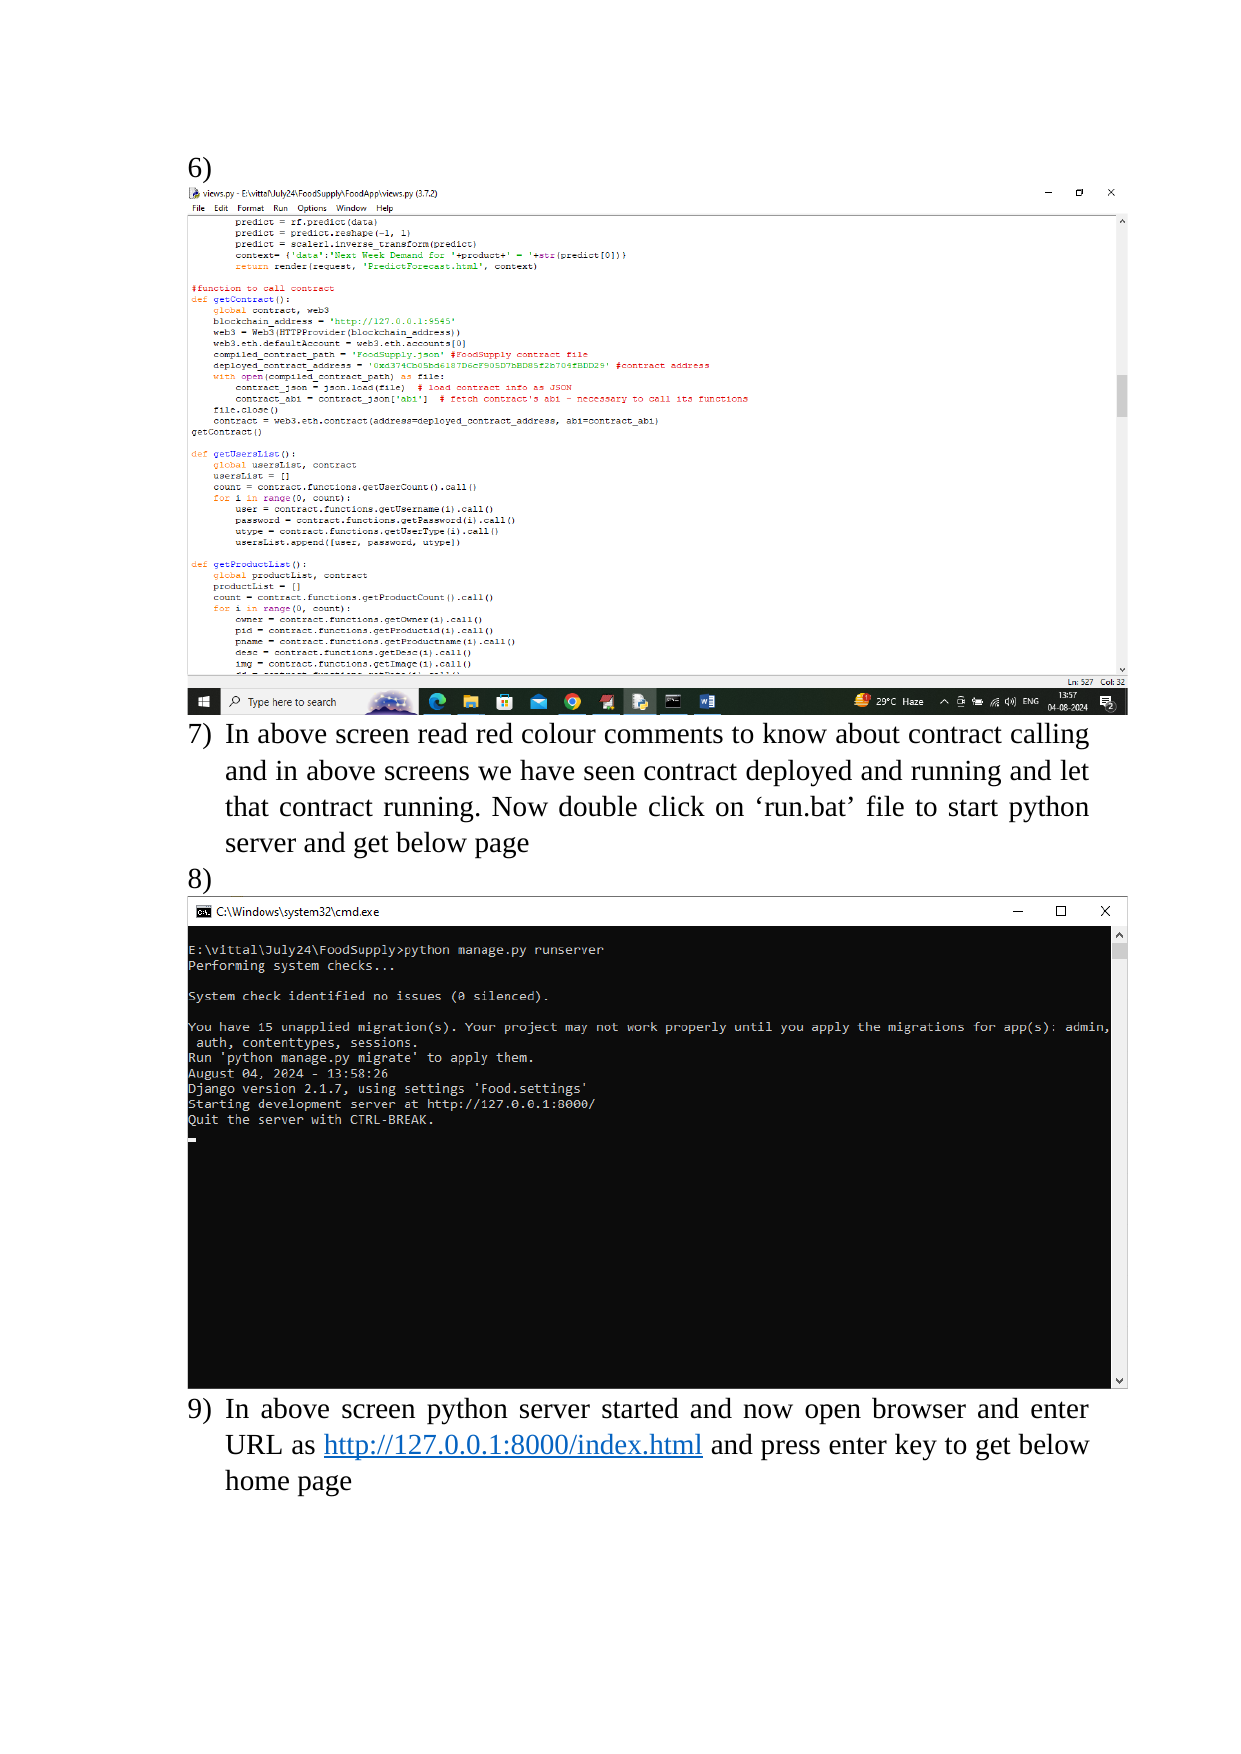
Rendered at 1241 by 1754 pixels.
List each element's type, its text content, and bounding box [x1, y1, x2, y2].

list In above screen python server started and now open browser and enter URL as http://127.0.0.1:8000/index.html and press enter key to get below home page [187, 1391, 1090, 1497]
picture [187, 896, 1128, 1389]
list In above screen read red colour comments to know about contract calling and in above screens we have seen contract deployed and running and let that contract running. Now double click on ‘run.bat’ file to start python server and get below page [187, 717, 1090, 858]
picture [187, 185, 1128, 715]
